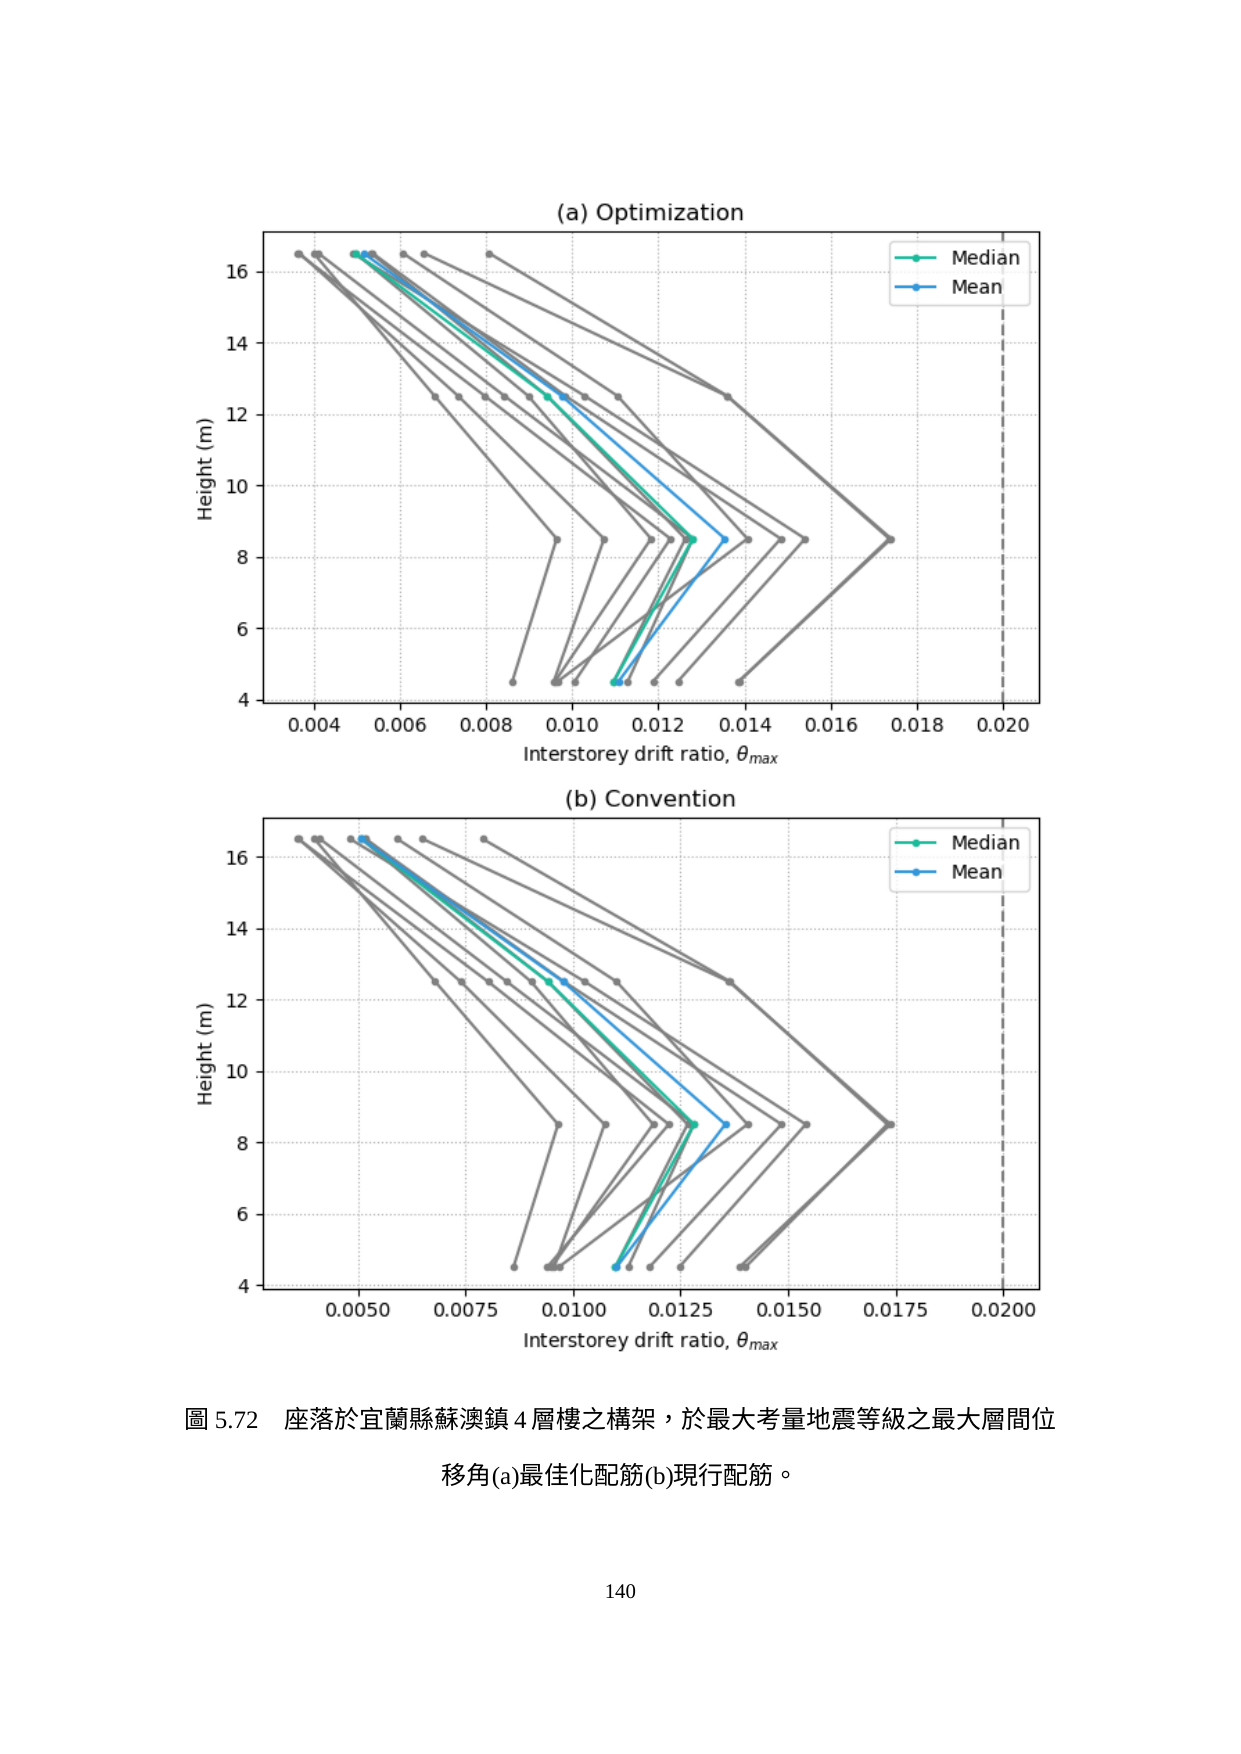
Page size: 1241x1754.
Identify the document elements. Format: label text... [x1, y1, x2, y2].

picture [177, 184, 1063, 1375]
